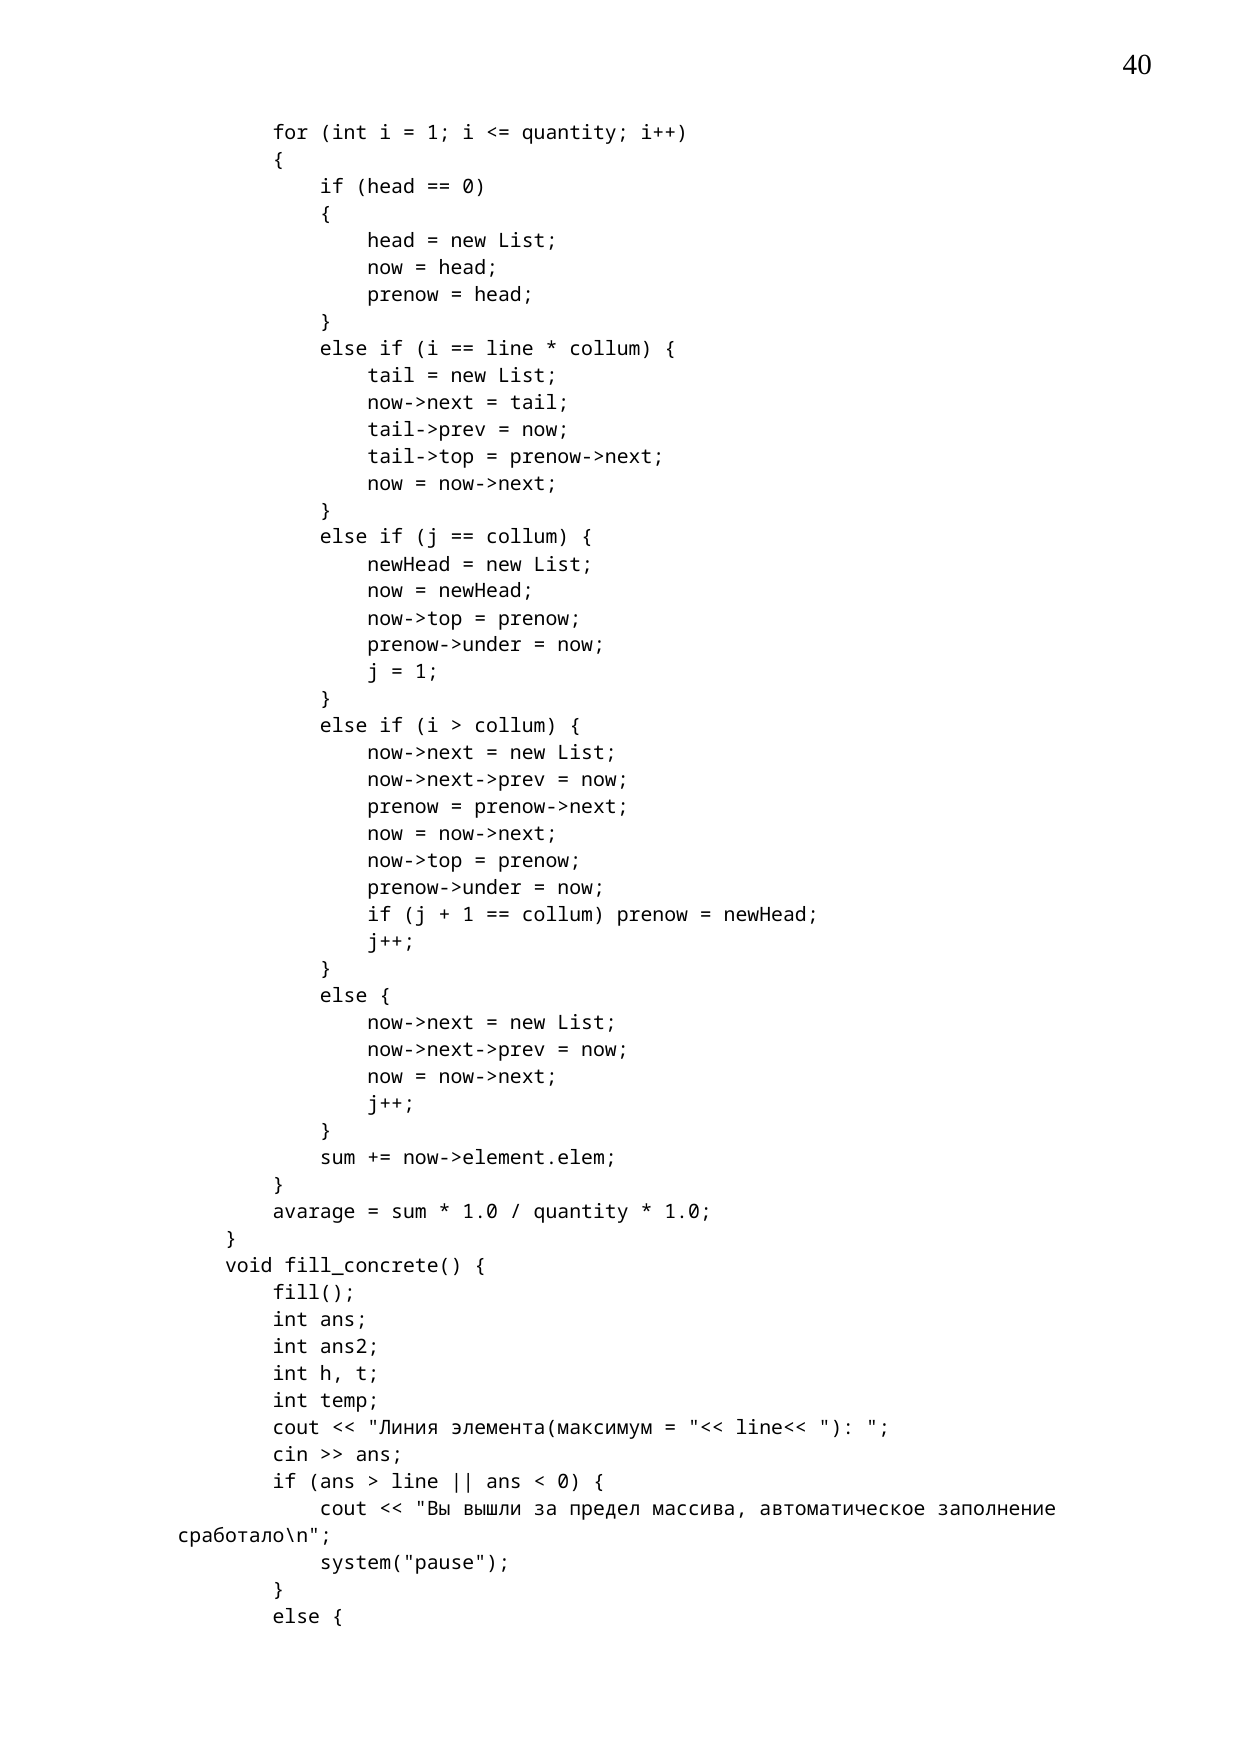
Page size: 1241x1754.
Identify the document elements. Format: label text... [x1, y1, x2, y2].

text j++; [177, 927, 1152, 954]
text system("pause"); [177, 1548, 1152, 1575]
text newHead = new List; [177, 550, 1152, 577]
text prenow->under = now; [177, 873, 1152, 901]
text else { [177, 981, 1152, 1008]
text } [177, 1116, 1152, 1143]
text prenow->under = now; [177, 631, 1152, 658]
text tail = new List; [177, 361, 1152, 388]
text j = 1; [177, 658, 1152, 685]
text avarage = sum * 1.0 / quantity * 1.0; [177, 1197, 1152, 1224]
text void fill_concrete() { [177, 1251, 1152, 1278]
text if (ans > line || ans < 0) { [177, 1467, 1152, 1494]
text now->next = new List; [177, 1008, 1152, 1035]
text tail->top = prenow->next; [177, 442, 1152, 469]
text int temp; [177, 1386, 1152, 1413]
text int ans; [177, 1305, 1152, 1332]
text prenow = prenow->next; [177, 793, 1152, 819]
text if (j + 1 == collum) prenow = newHead; [177, 901, 1152, 927]
text cout << "Линия элемента(максимум = "<< line<< "): "; [177, 1413, 1152, 1440]
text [177, 1494, 1152, 1548]
text j++; [177, 1089, 1152, 1116]
text else if (i == line * collum) { [177, 334, 1152, 361]
text } [177, 954, 1152, 981]
text now = head; [177, 253, 1152, 280]
text else if (j == collum) { [177, 523, 1152, 550]
text else if (i > collum) { [177, 712, 1152, 739]
text now->next = tail; [177, 388, 1152, 415]
text { [177, 145, 1152, 172]
text now = now->next; [177, 469, 1152, 496]
text } [177, 685, 1152, 712]
text cin >> ans; [177, 1440, 1152, 1467]
text int h, t; [177, 1359, 1152, 1386]
text } [177, 496, 1152, 523]
text now->next->prev = now; [177, 766, 1152, 793]
text int ans2; [177, 1332, 1152, 1359]
text } [177, 1575, 1152, 1602]
text now = now->next; [177, 819, 1152, 847]
text { [177, 199, 1152, 226]
text } [177, 1224, 1152, 1251]
text now = now->next; [177, 1062, 1152, 1089]
text now = newHead; [177, 577, 1152, 604]
text now->top = prenow; [177, 847, 1152, 873]
text } [177, 307, 1152, 334]
text now->next = new List; [177, 739, 1152, 766]
text now->next->prev = now; [177, 1035, 1152, 1062]
text for (int i = 1; i <= quantity; i++) [177, 118, 1152, 145]
text } [177, 1170, 1152, 1197]
text fill(); [177, 1278, 1152, 1305]
text if (head == 0) [177, 172, 1152, 199]
text now->top = prenow; [177, 604, 1152, 631]
text else { [177, 1602, 1152, 1629]
text tail->prev = now; [177, 415, 1152, 442]
text prenow = head; [177, 280, 1152, 307]
text sum += now->element.elem; [177, 1143, 1152, 1170]
text head = new List; [177, 226, 1152, 253]
